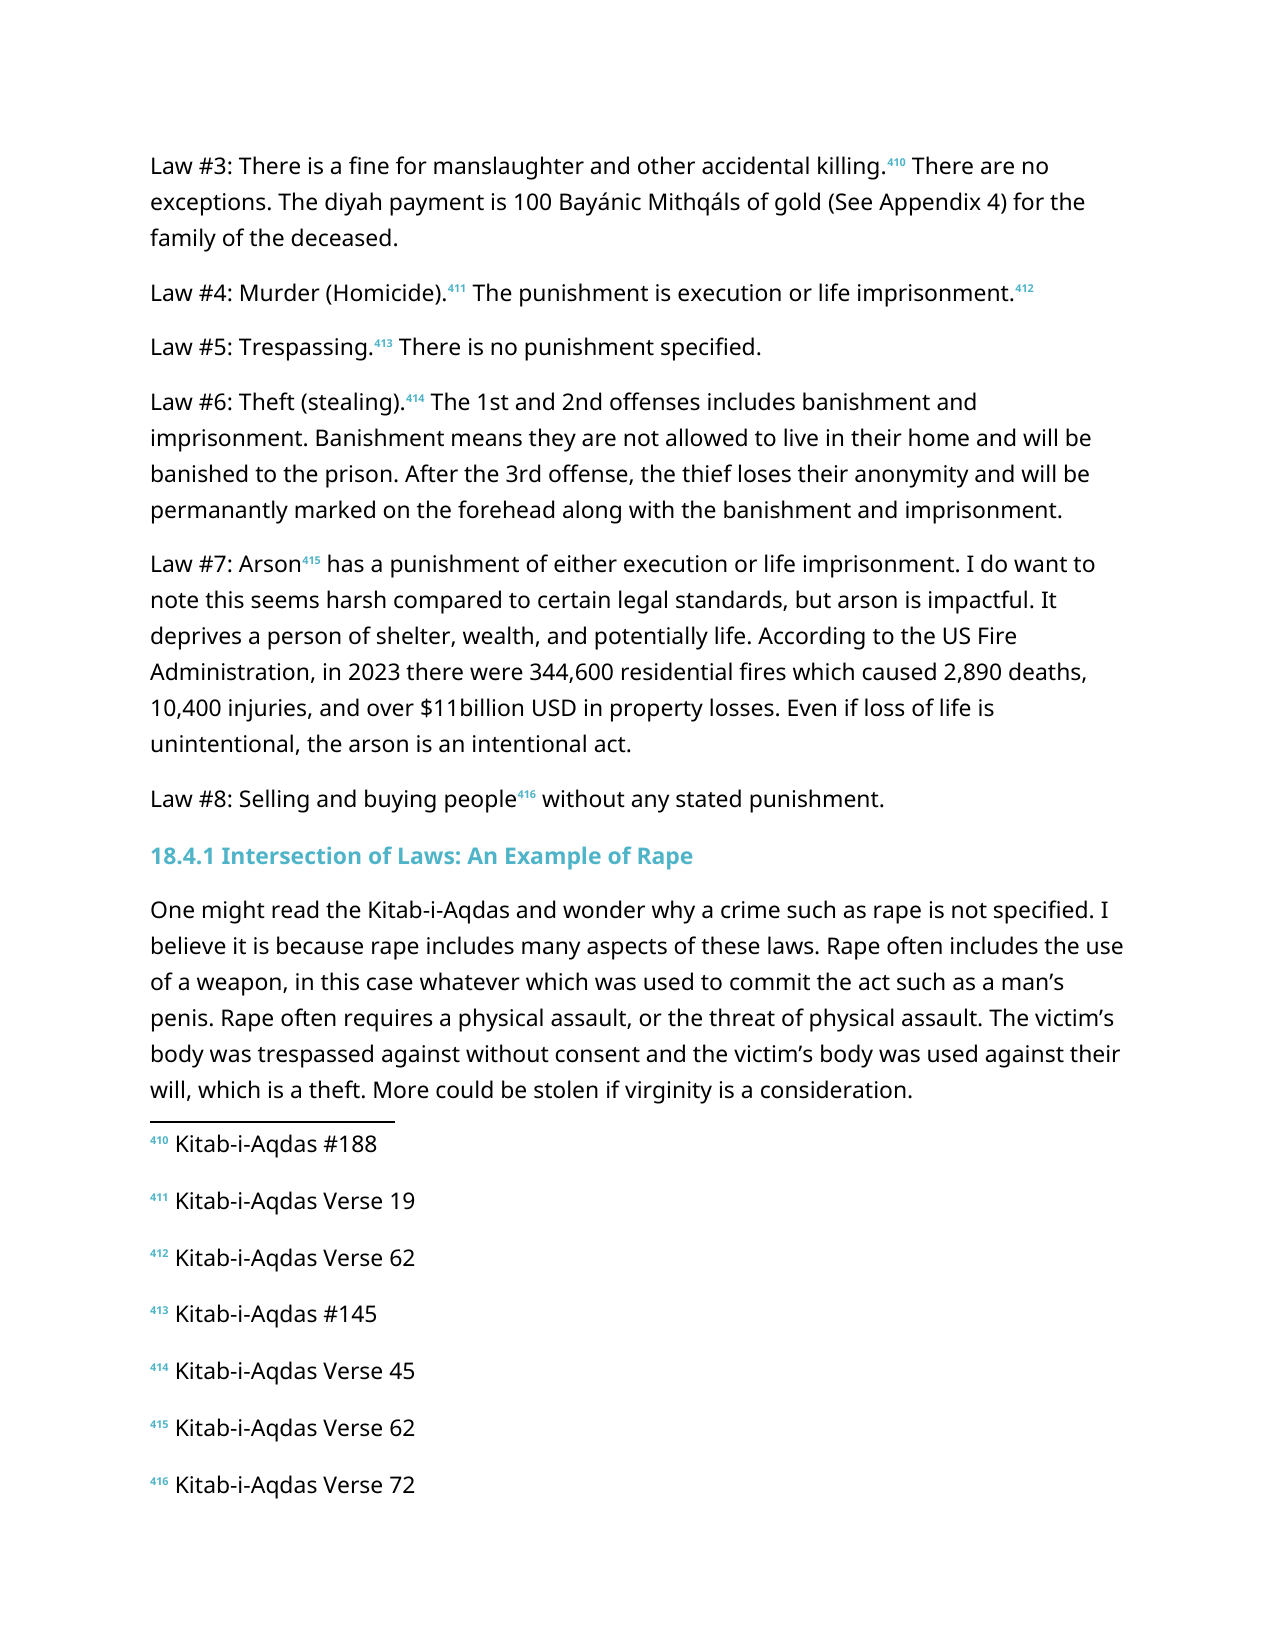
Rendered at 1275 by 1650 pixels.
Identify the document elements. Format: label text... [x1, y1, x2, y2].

text Law #4: Murder (Homicide). The punishment is execution or life imprisonment. [150, 277, 1125, 308]
subtitle 18.4.1 Intersection of Laws: An Example of Rape [150, 839, 1125, 871]
text One might read the Kitab-i-Aqdas and wonder why a crime such as rape is not specified. I believe it is because rape includes many aspects of these laws. Rape often includes the use of a weapon, in this case whatever which was used to commit the act such as a man’s penis. Rape often requires a physical assault, or the threat of physical assault. The victim’s body was trespassed against without consent and the victim’s body was used against their will, which is a theft. More could be stolen if virginity is a consideration. [150, 894, 1125, 1105]
text Law #7: Arson has a punishment of either execution or life imprisonment. I do want to note this seems harsh compared to certain legal standards, but arson is impactful. It deprives a person of shelter, wealth, and potentially life. According to the US Fire Administration, in 2023 there were 344,600 residential fires which caused 2,890 deaths, 10,400 injuries, and over $11billion USD in property losses. Even if loss of life is unintentional, the arson is an intentional act. [150, 548, 1125, 759]
text Law #6: Theft (stealing). The 1st and 2nd offenses includes banishment and imprisonment. Banishment means they are not allowed to live in their home and will be banished to the prison. After the 3rd offense, the thief loses their anonymity and will be permanantly marked on the forehead along with the banishment and imprisonment. [150, 386, 1125, 525]
text Law #5: Trespassing. There is no punishment specified. [150, 331, 1125, 362]
text Law #8: Selling and buying people without any stated punishment. [150, 783, 1125, 814]
text Law #3: There is a fine for manslaughter and other accidental killing. There are no exceptions. The diyah payment is 100 Bayánic Mithqáls of gold (See Appendix 4) for the family of the deceased. [150, 150, 1125, 253]
